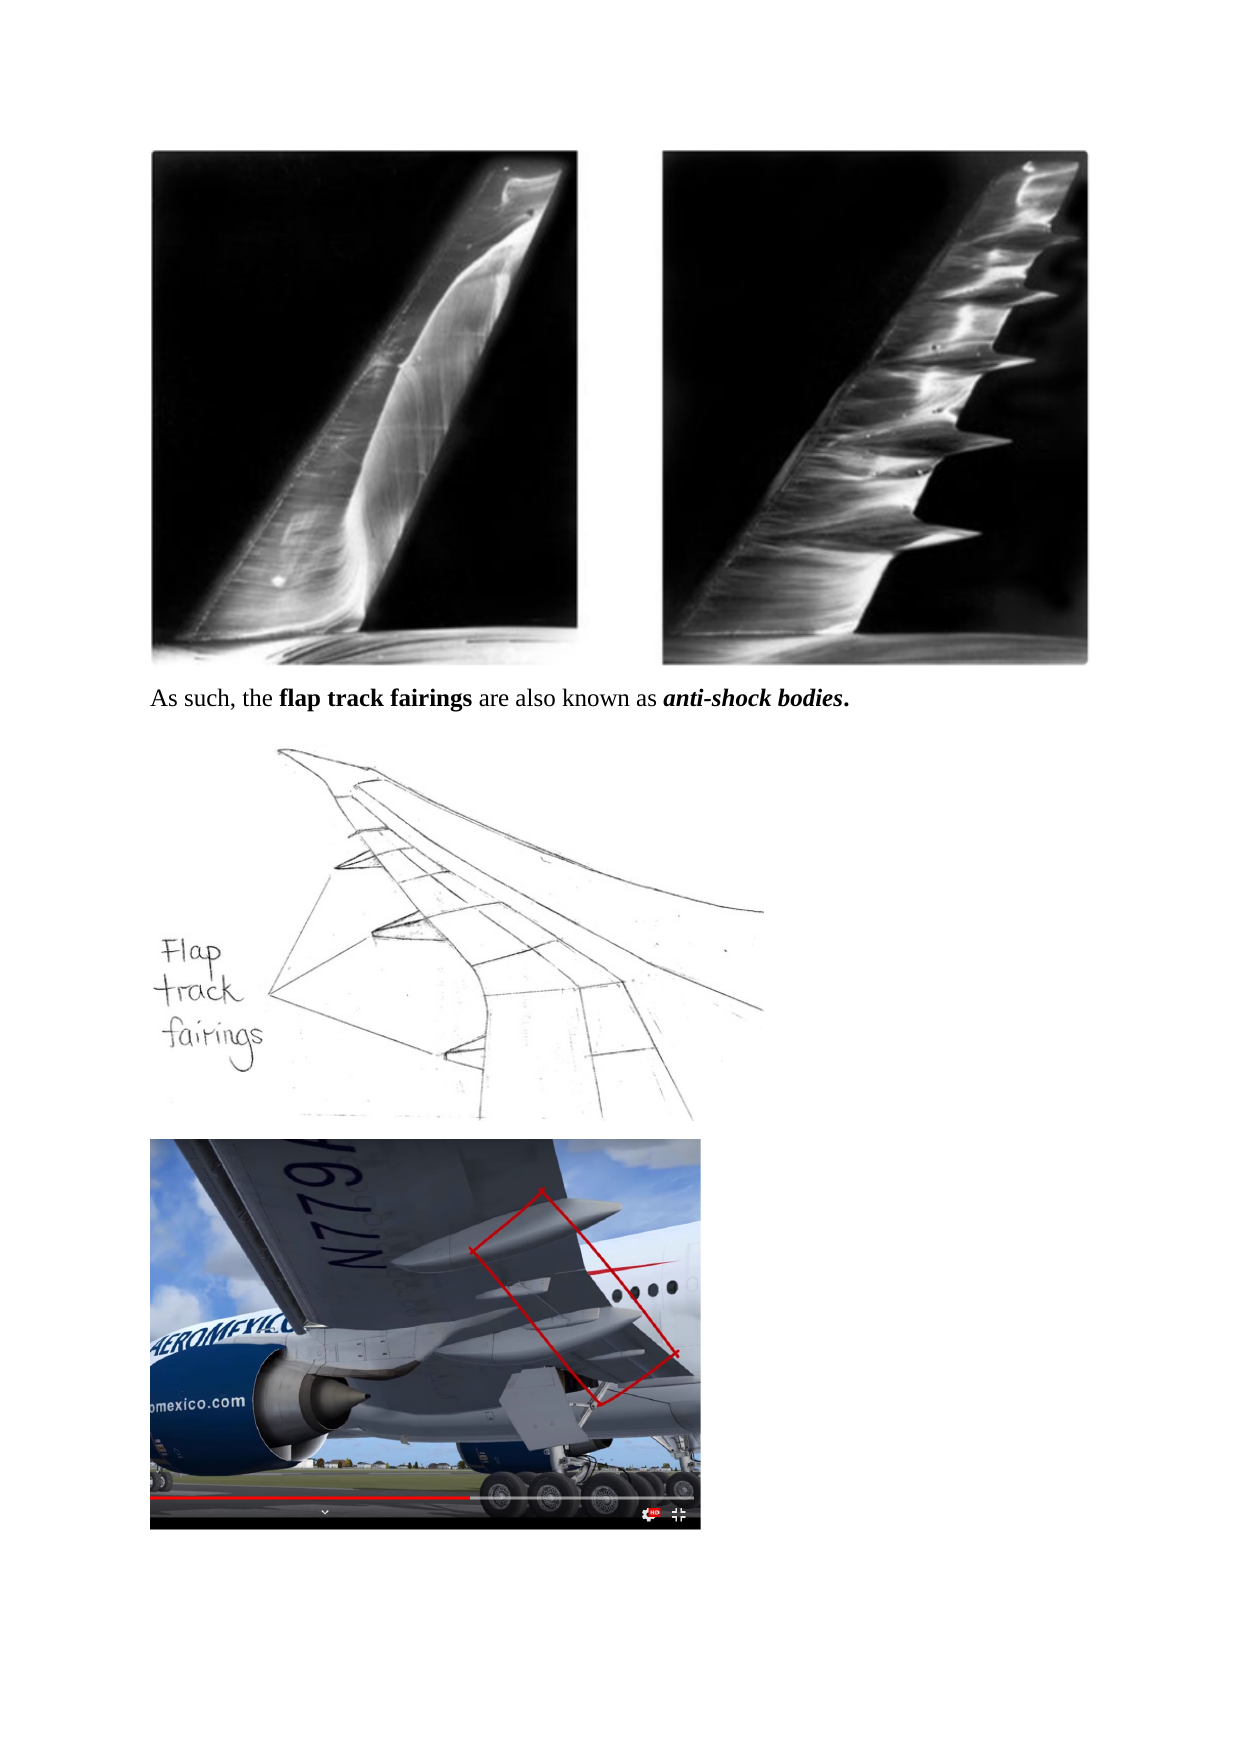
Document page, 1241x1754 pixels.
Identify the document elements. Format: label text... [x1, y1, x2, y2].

text As such, the flap track fairings are also known as anti-shock bodies. [150, 683, 1090, 712]
picture [150, 1139, 701, 1530]
picture [150, 150, 1090, 667]
picture [150, 736, 764, 1121]
